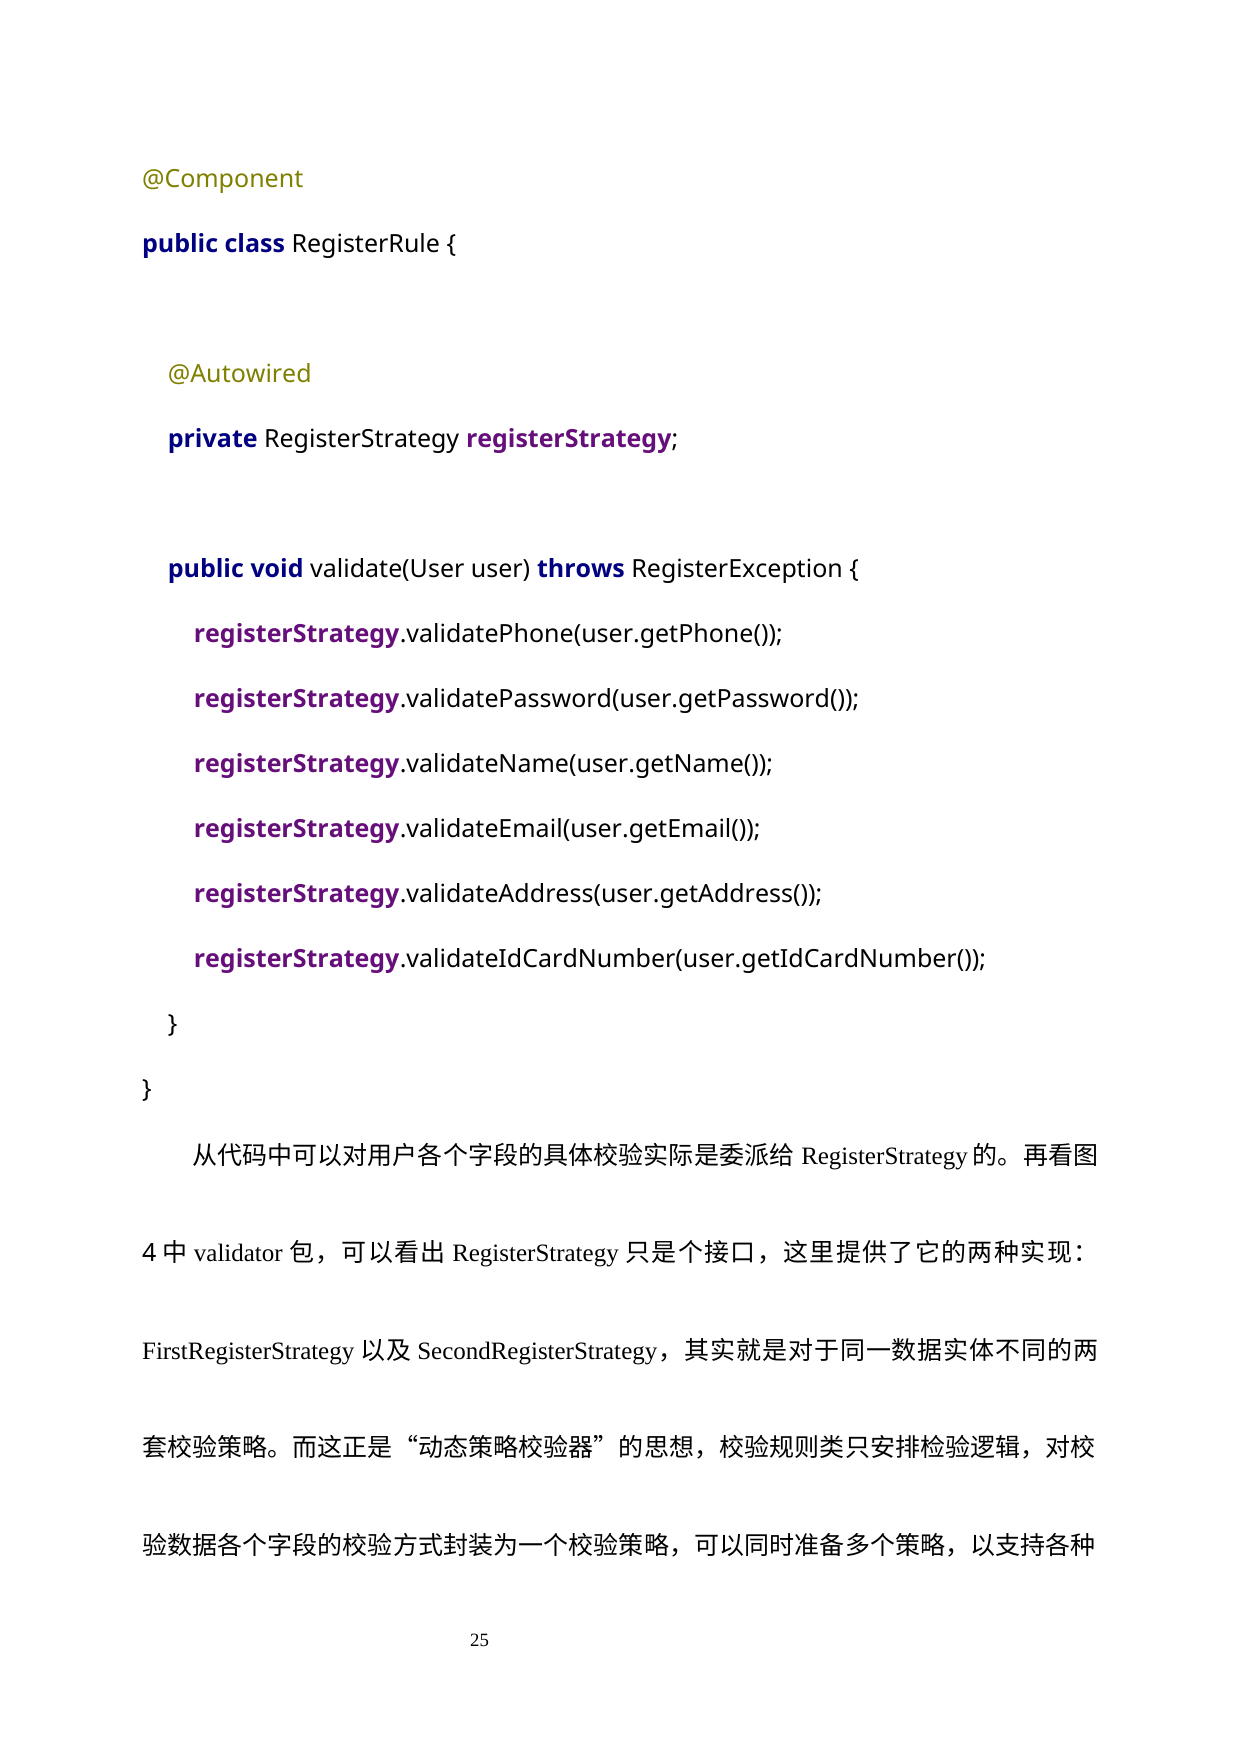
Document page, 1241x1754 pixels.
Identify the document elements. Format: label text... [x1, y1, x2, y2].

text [142, 1121, 1098, 1576]
text @Component public class RegisterRule { @Autowired private RegisterStrategy registerStrategy; public void validate(User user) throws RegisterException { registerStrategy.validatePhone(user.getPhone()); registerStrategy.validatePassword(user.getPassword()); registerStrategy.validateName(user.getName()); registerStrategy.validateEmail(user.getEmail()); registerStrategy.validateAddress(user.getAddress()); registerStrategy.validateIdCardNumber(user.getIdCardNumber()); } } [142, 146, 1098, 1121]
